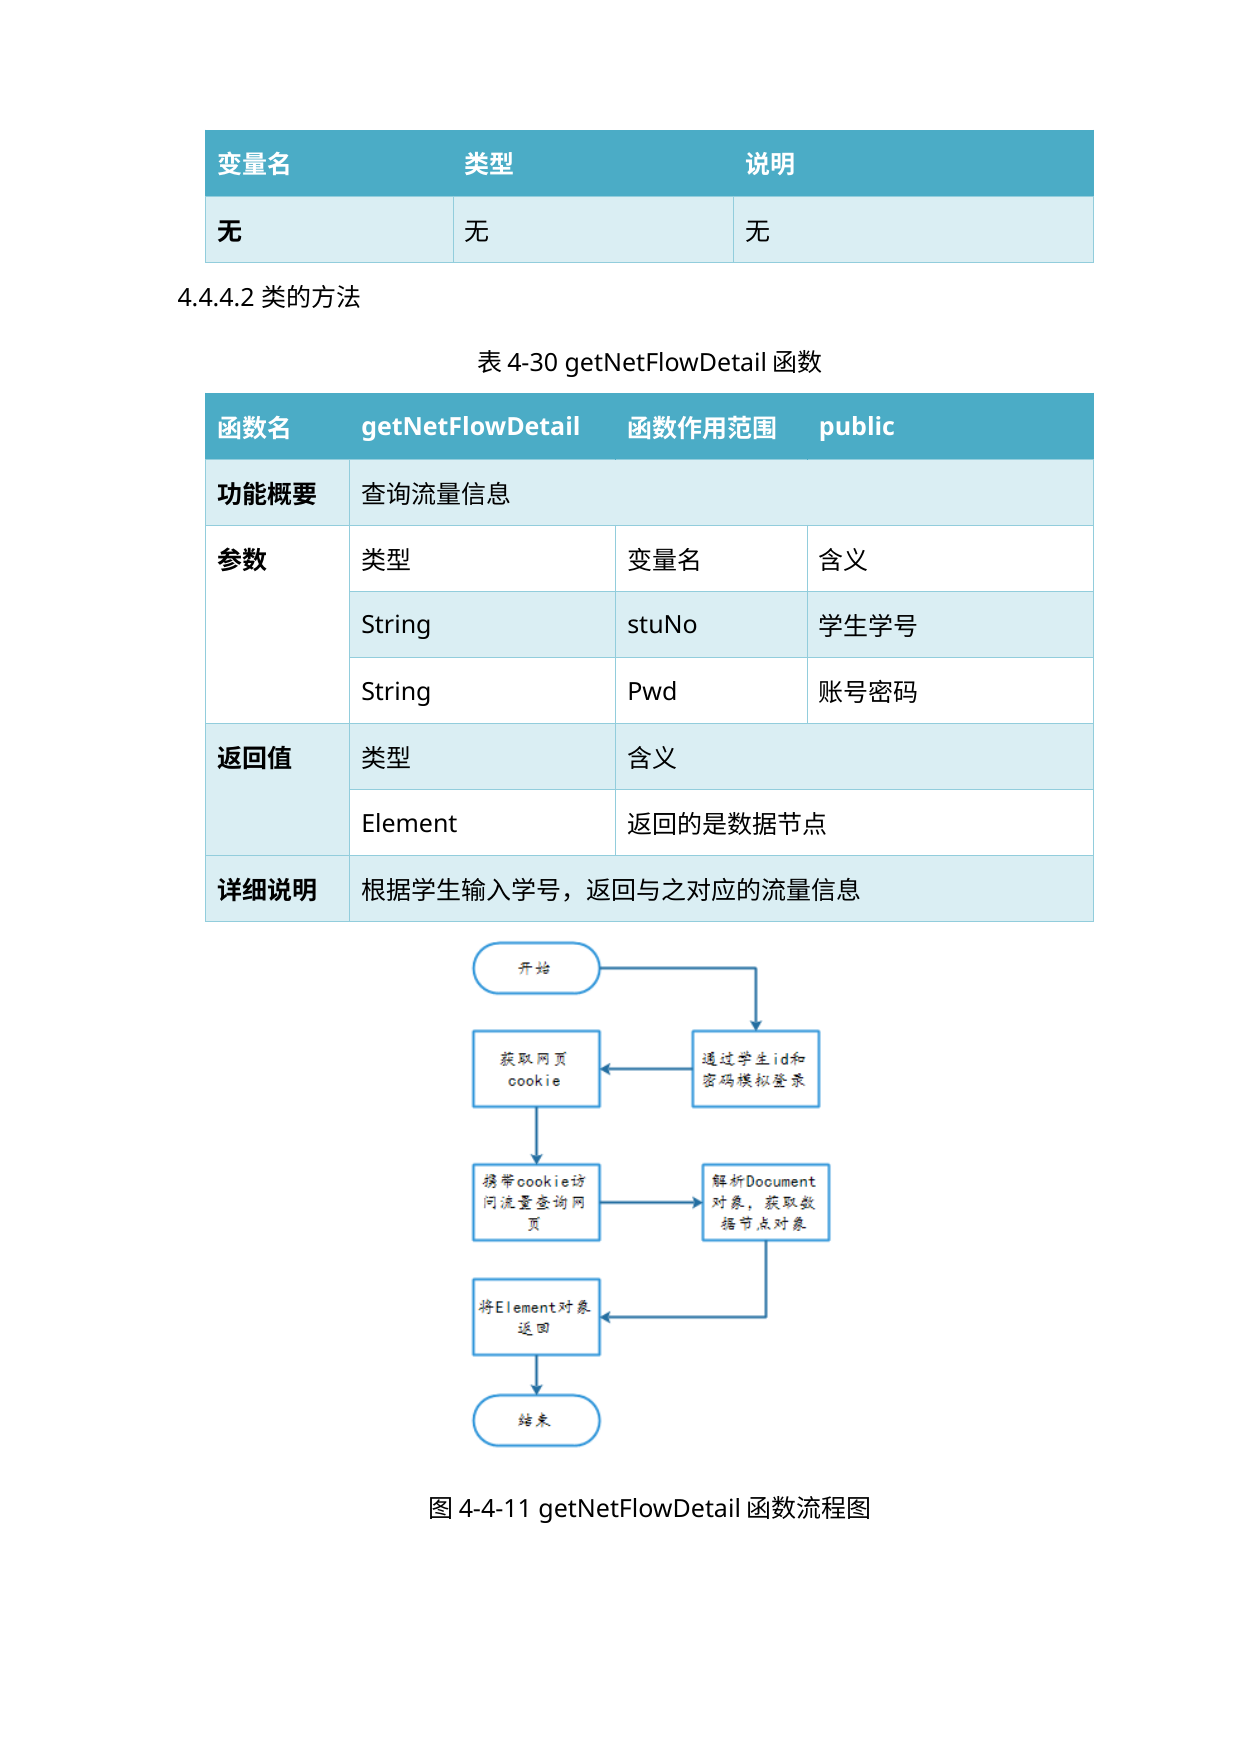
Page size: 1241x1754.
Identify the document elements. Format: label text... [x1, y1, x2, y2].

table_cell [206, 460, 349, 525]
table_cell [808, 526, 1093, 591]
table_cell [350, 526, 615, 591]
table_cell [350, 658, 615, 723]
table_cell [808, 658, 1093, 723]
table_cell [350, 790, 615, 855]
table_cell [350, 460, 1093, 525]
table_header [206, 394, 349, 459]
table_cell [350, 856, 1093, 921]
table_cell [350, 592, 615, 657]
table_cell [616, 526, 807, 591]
text 表4-30 getNetFlowDetail函数 [177, 328, 1122, 393]
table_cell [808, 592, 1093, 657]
text 4.4.4.2 类的方法 [177, 263, 1122, 328]
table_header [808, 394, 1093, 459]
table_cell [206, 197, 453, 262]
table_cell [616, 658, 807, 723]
text 图4-4-11 getNetFlowDetail函数流程图 [177, 1474, 1122, 1539]
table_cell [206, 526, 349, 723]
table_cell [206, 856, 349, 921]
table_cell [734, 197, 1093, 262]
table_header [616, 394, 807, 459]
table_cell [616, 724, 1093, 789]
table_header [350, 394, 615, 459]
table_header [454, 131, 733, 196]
picture [444, 922, 855, 1464]
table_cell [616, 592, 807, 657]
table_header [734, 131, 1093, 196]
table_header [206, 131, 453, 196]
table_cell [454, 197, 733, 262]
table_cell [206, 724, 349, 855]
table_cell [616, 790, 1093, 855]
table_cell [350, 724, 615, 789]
